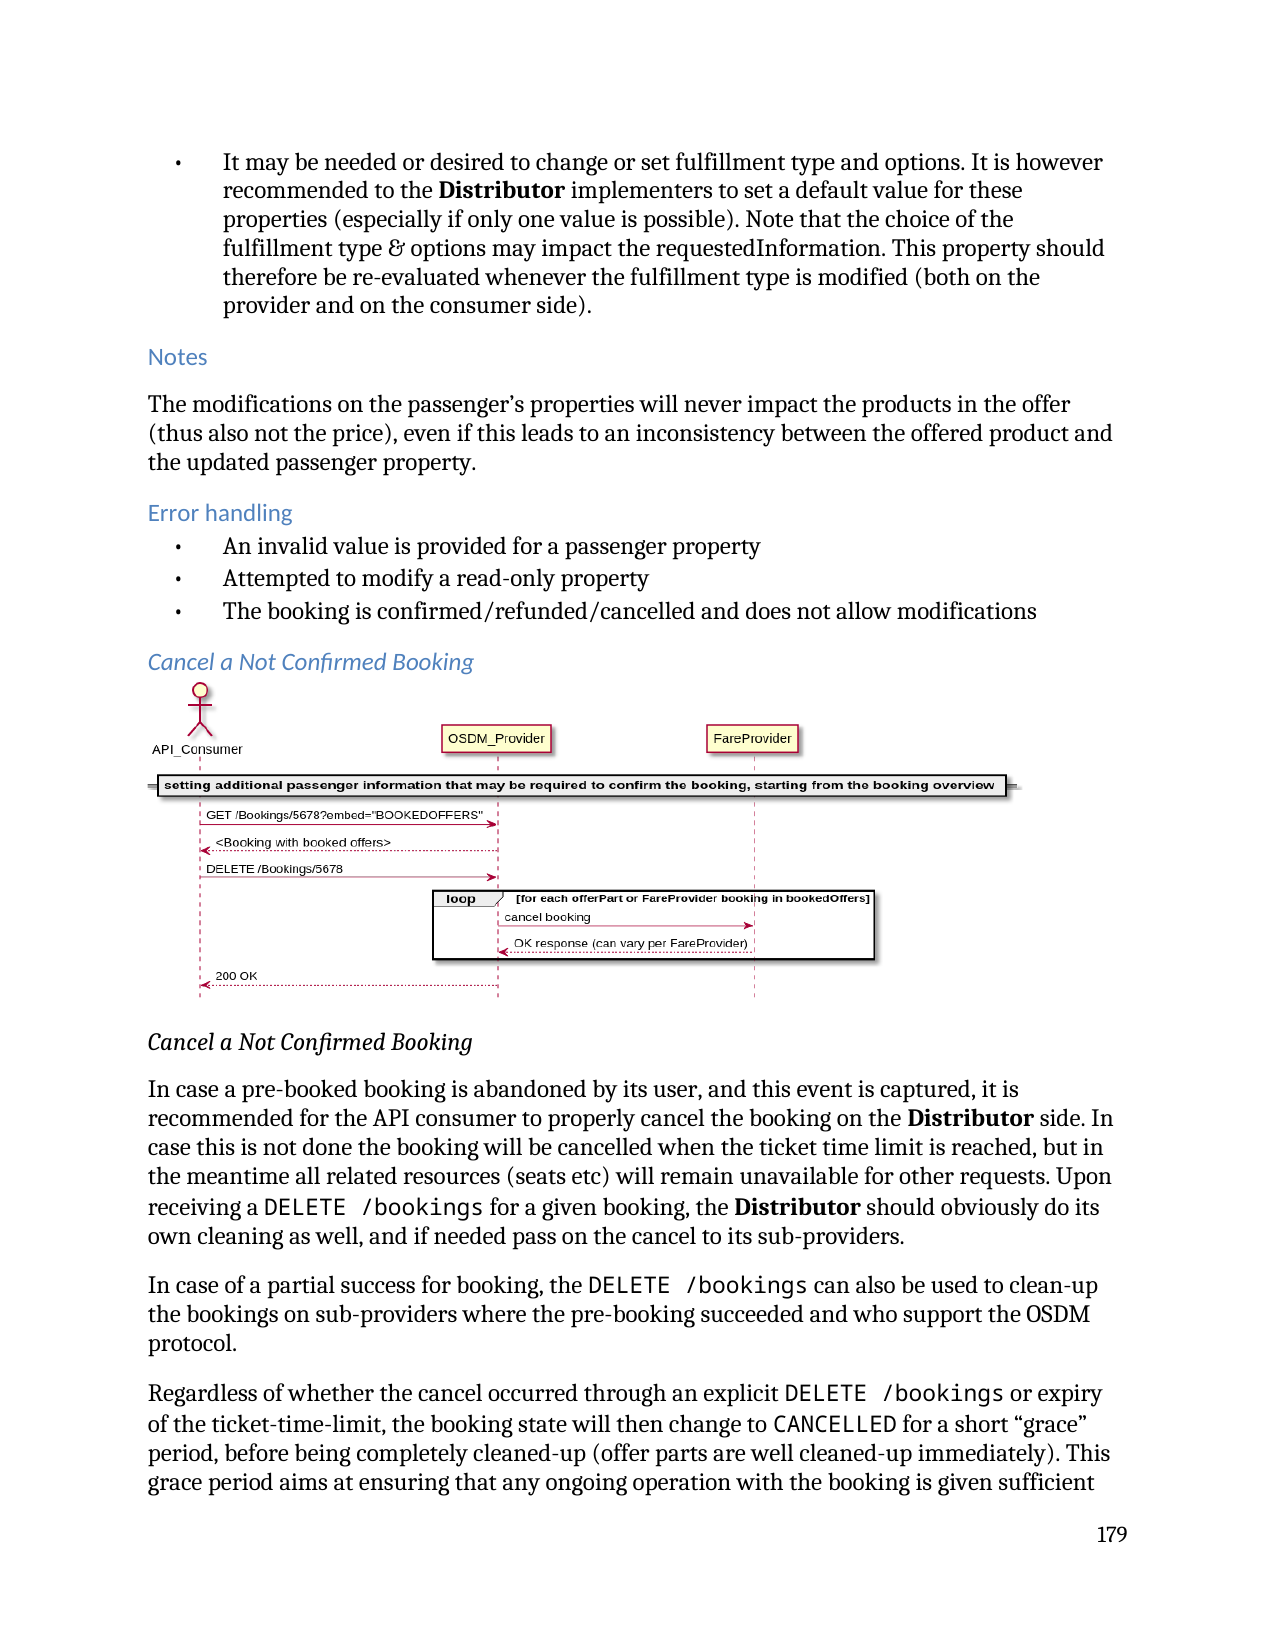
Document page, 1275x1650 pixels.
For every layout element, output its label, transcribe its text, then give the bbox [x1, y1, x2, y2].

subtitle Error handling [148, 497, 1127, 528]
subtitle Notes [148, 341, 1127, 371]
text In case a pre-booked booking is abandoned by its user, and this event is captured, it is recommended for the API consumer to properly cancel the booking on the Distributor side. In case this is not done the booking will be cancelled when the ticket time limit is reached, but in the meantime all related resources (seats etc) will remain unavailable for other requests. Upon receiving a DELETE /bookings for a given booking, the Distributor should obviously do its own cleaning as well, and if needed pass on the cancel to its sub-providers. [148, 1075, 1127, 1250]
text In case of a partial success for booking, the DELETE /bookings can also be used to clean-up the bookings on sub-providers where the pre-booking succeeded and who support the OSDM protocol. [148, 1269, 1127, 1358]
picture [147, 676, 1023, 1007]
text Cancel a Not Confirmed Booking [148, 1028, 1127, 1057]
text The modifications on the passenger’s properties will never impact the products in the offer (thus also not the price), even if this leads to an inconsistency between the offered product and the updated passenger property. [148, 390, 1127, 476]
list It may be needed or desired to change or set fulfillment type and options. It is however recommended to the Distributor implementers to set a default value for these properties (especially if only one value is possible). Note that the choice of the fulfillment type & options may impact the requestedInformation. This property should therefore be re-evaluated whenever the fulfillment type is modified (both on the provider and on the consumer side). [173, 148, 1127, 320]
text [148, 1377, 1127, 1497]
list Attempted to modify a read-only property [173, 564, 1127, 593]
list An invalid value is provided for a passenger property [173, 532, 1127, 560]
subtitle Cancel a Not Confirmed Booking [148, 646, 1127, 677]
list The booking is confirmed/refunded/cancelled and does not allow modifications [173, 597, 1127, 625]
